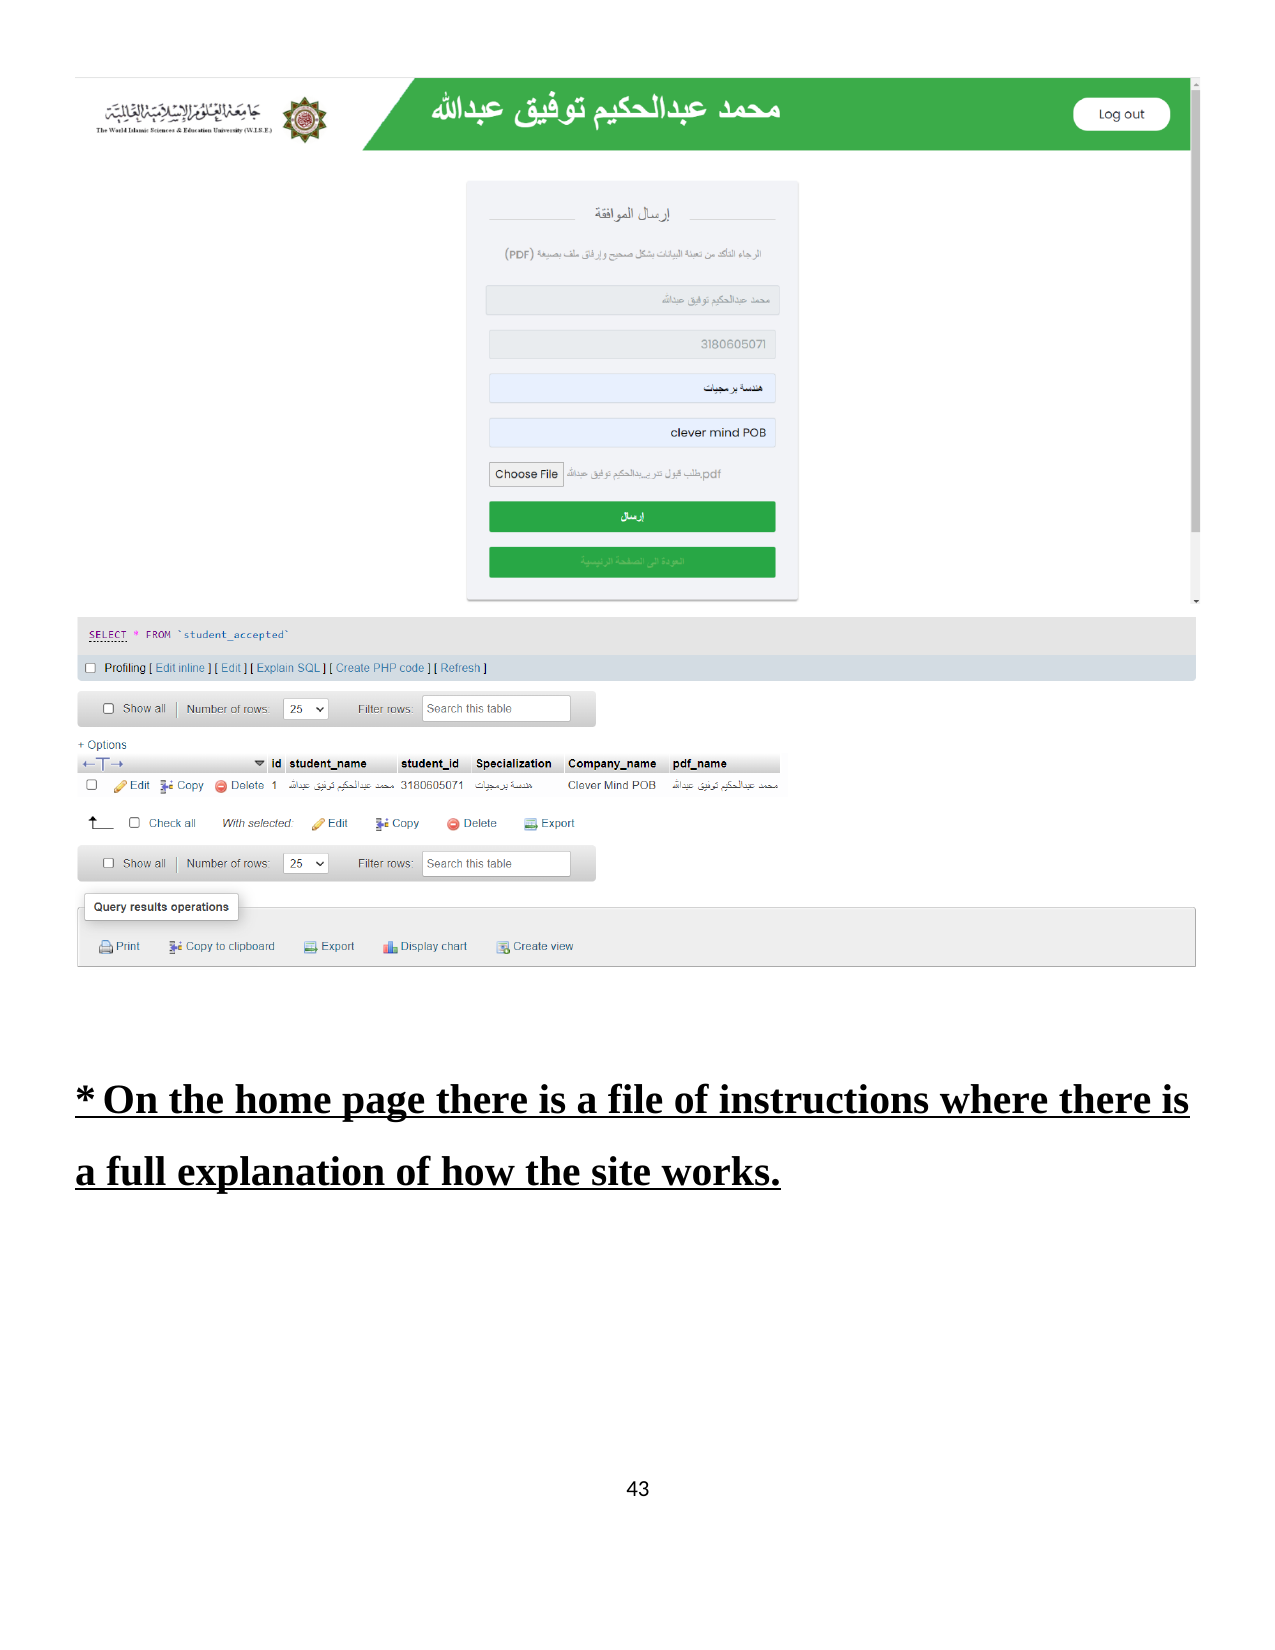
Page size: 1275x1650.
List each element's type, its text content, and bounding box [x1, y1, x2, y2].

picture [75, 75, 1200, 604]
picture [75, 617, 1200, 970]
text * On the home page there is a file of instructions where there is a full explanation of how the site works. [75, 1074, 1200, 1194]
